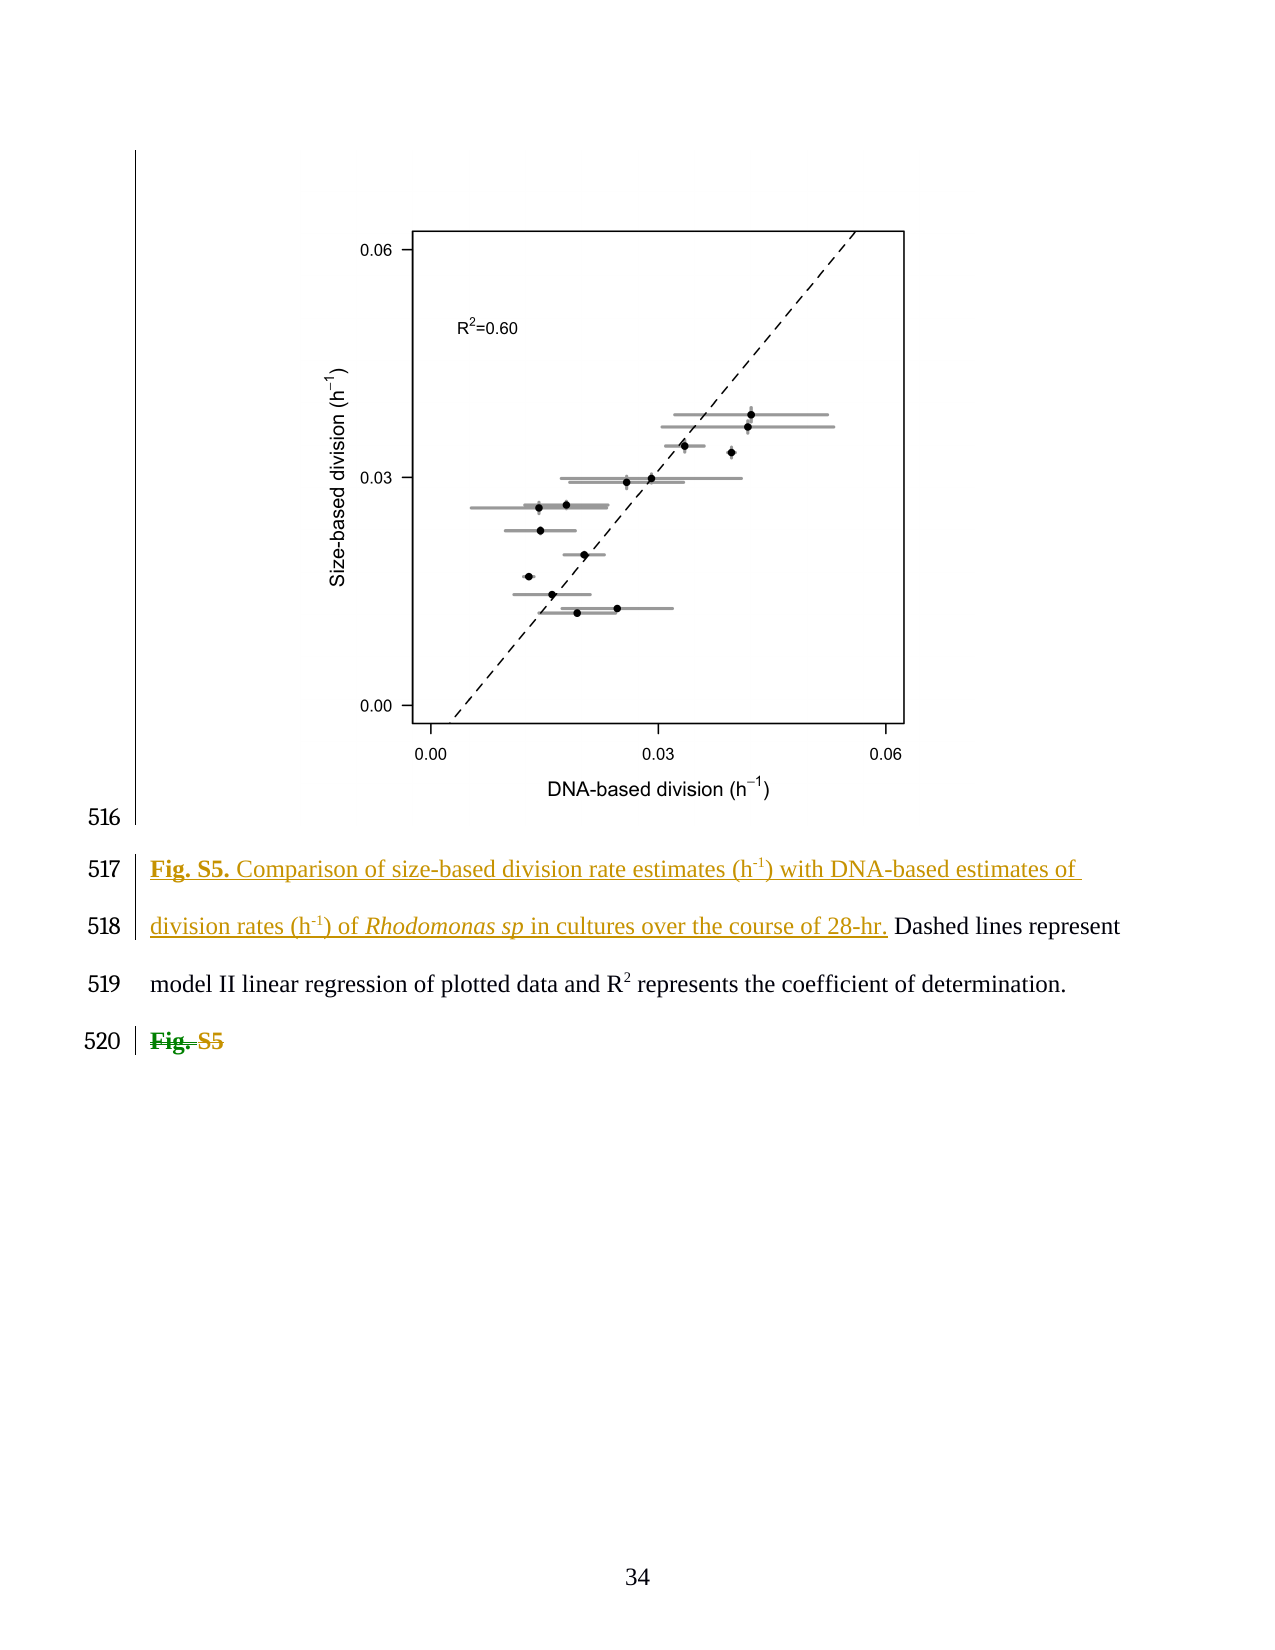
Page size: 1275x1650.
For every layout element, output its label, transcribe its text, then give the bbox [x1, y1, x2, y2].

picture [300, 150, 976, 826]
text Dashed lines represent model II linear regression of plotted data and R2 represents the coefficient of determination. [150, 854, 1125, 998]
